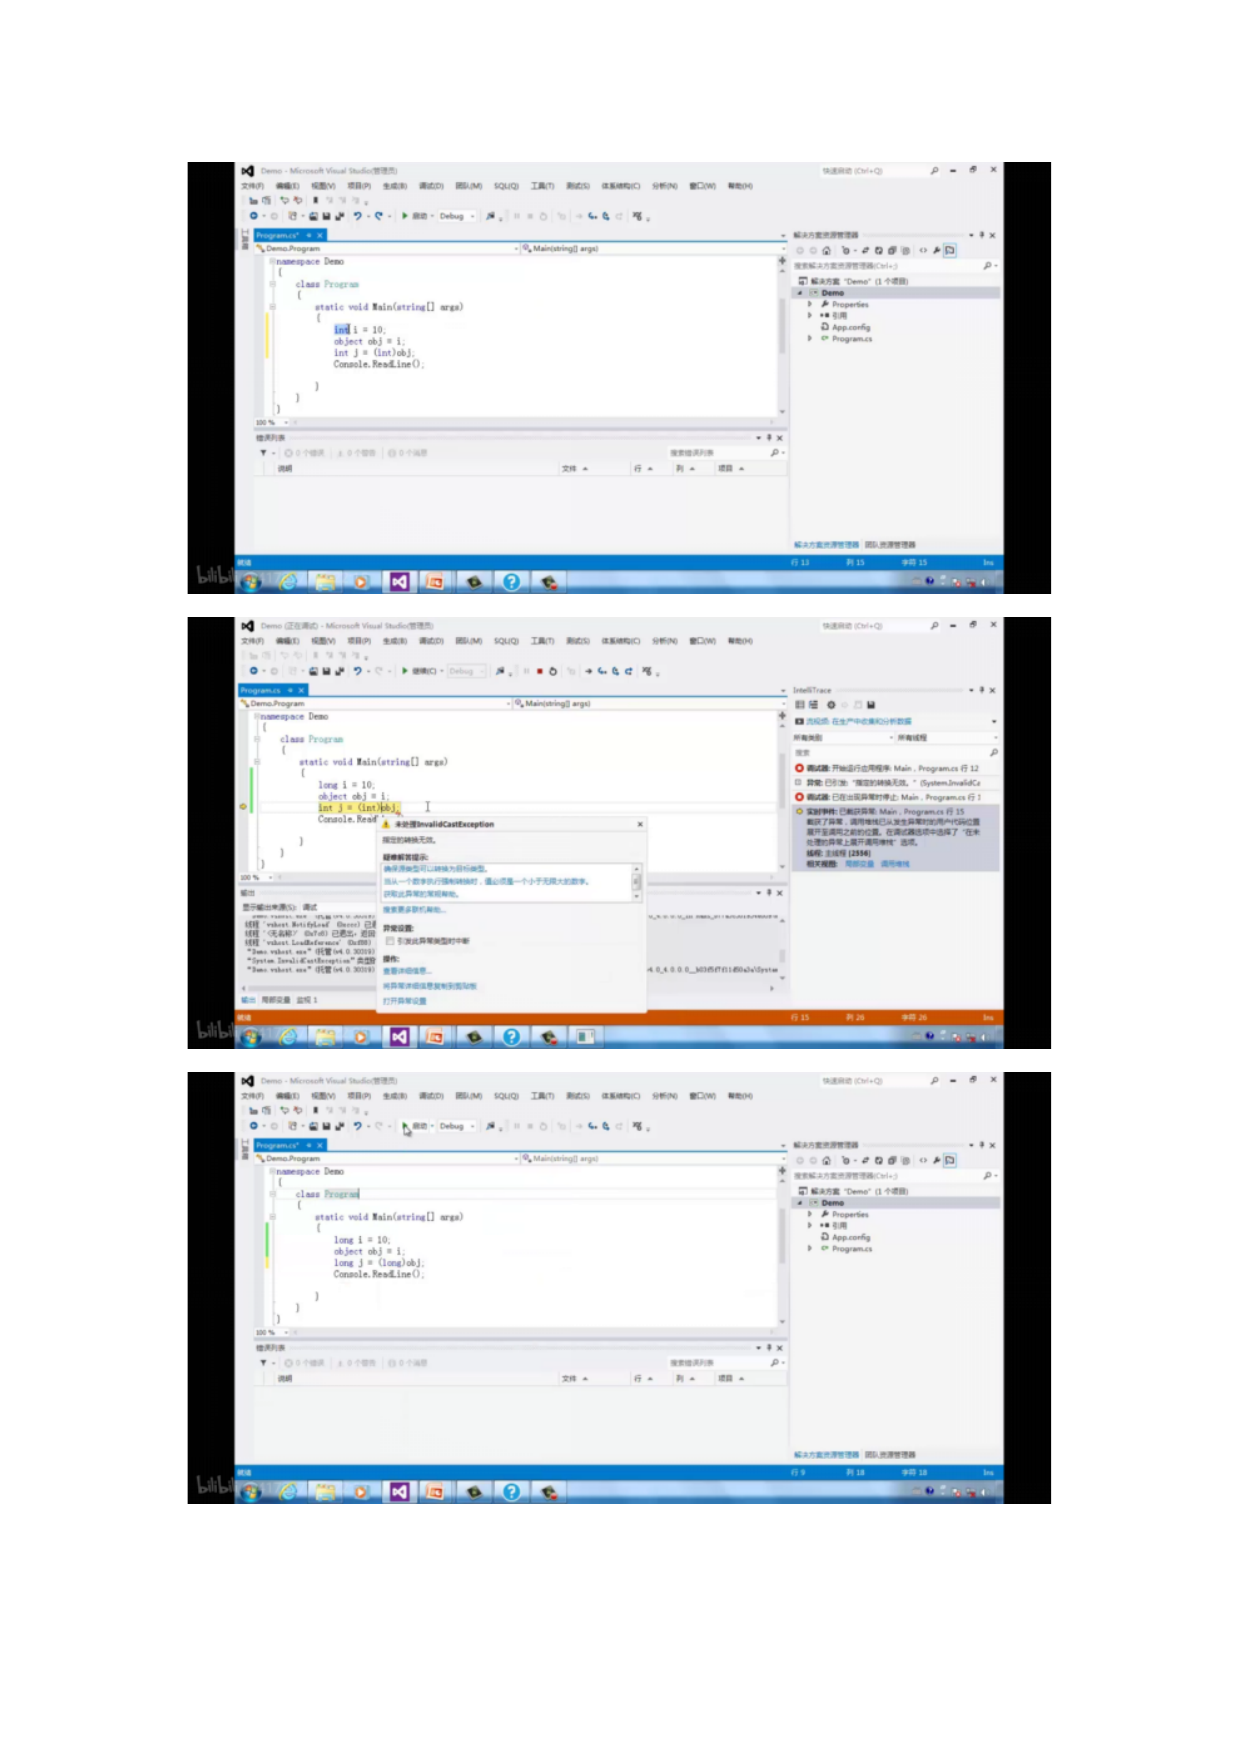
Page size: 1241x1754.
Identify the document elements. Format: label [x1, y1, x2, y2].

picture [187, 1072, 1052, 1504]
picture [187, 162, 1052, 594]
picture [187, 617, 1052, 1049]
